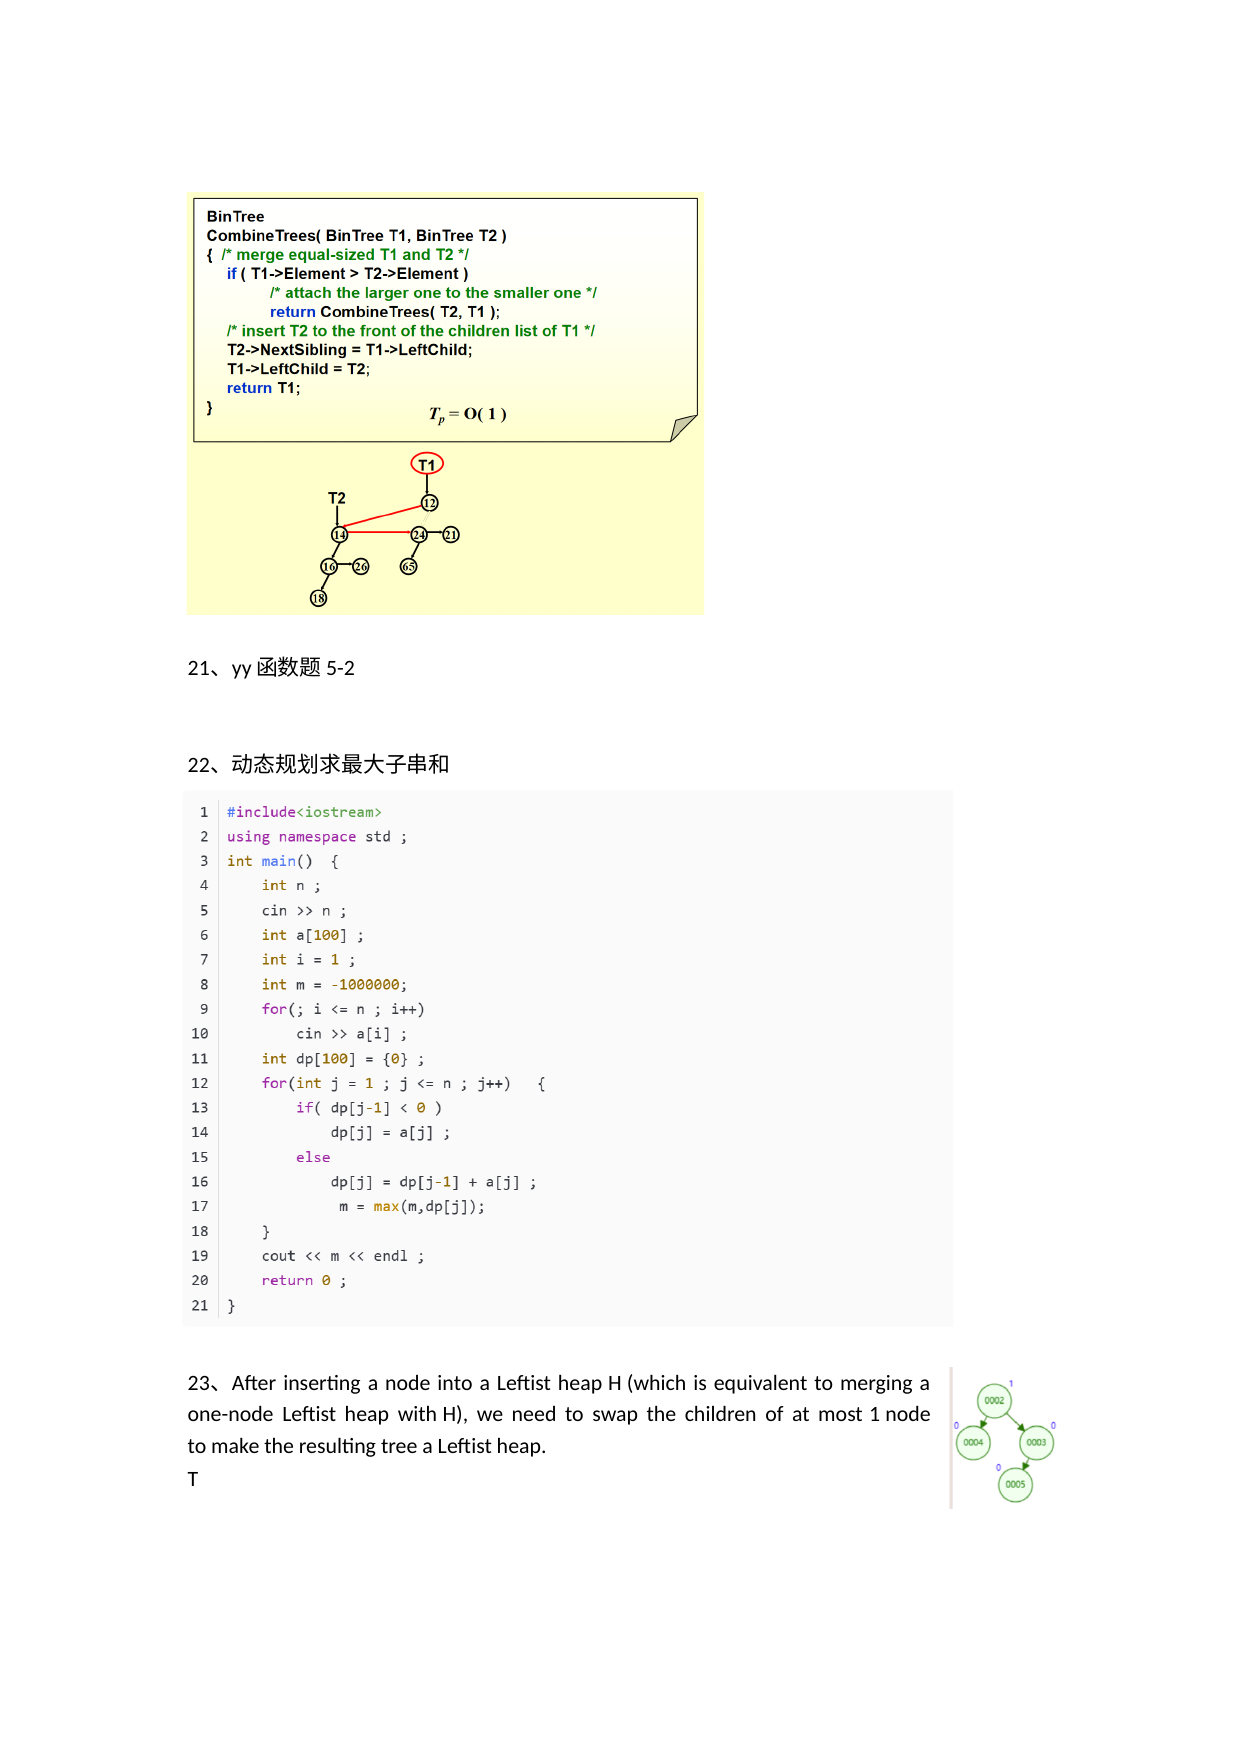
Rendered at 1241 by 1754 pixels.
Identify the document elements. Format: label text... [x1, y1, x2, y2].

picture [186, 192, 705, 615]
list After inserting a node into a Leftist heap H (which is equivalent to merging a one-node Leftist heap with H), we need to swap the children of at most 1 node to make the resulting tree a Leftist heap. [187, 1364, 1053, 1462]
picture [180, 788, 954, 1327]
list T [187, 1462, 949, 1494]
picture [949, 1367, 1070, 1509]
list 动态规划求最大子串和 [187, 747, 1053, 779]
list yy函数题5-2 [187, 649, 1053, 682]
